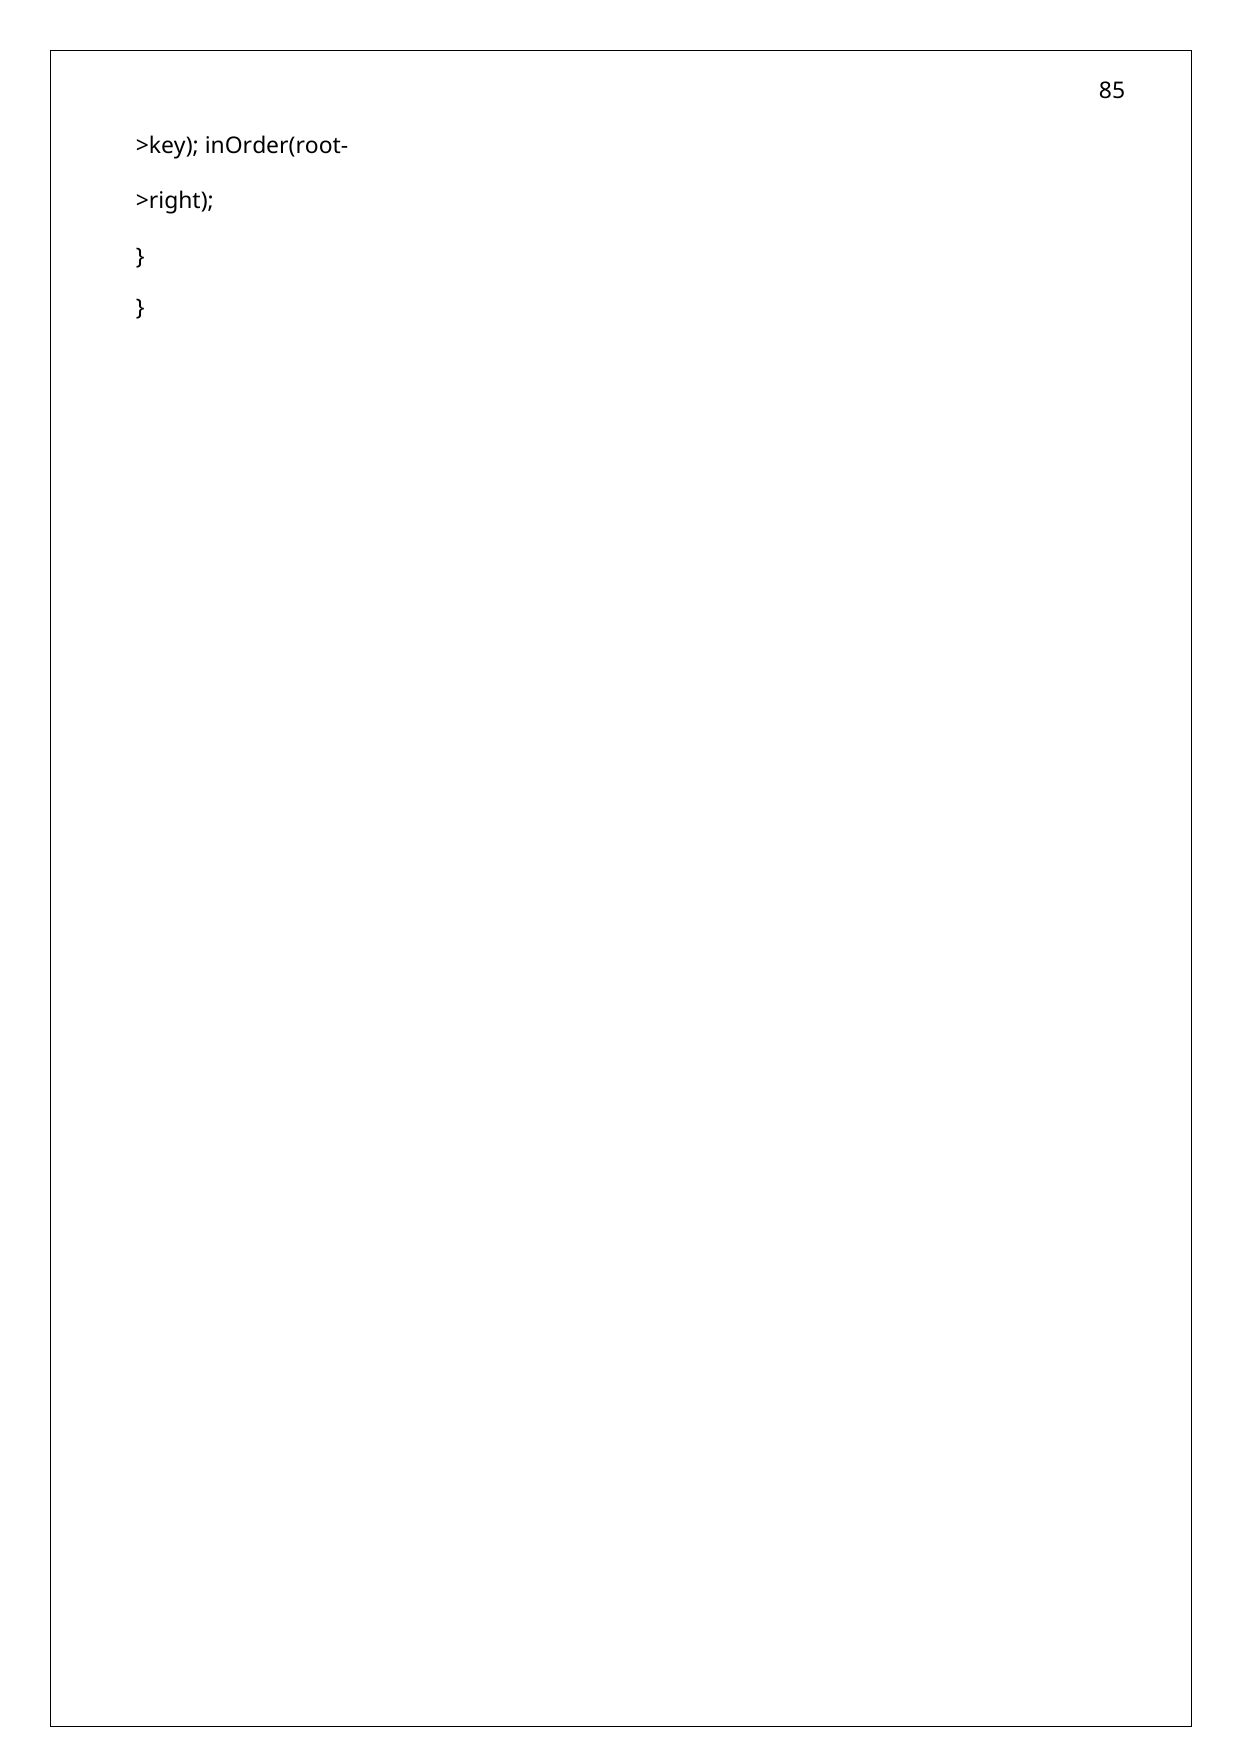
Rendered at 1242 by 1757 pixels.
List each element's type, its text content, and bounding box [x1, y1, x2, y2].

text } [136, 239, 1162, 271]
text } [136, 291, 1162, 323]
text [136, 129, 380, 215]
